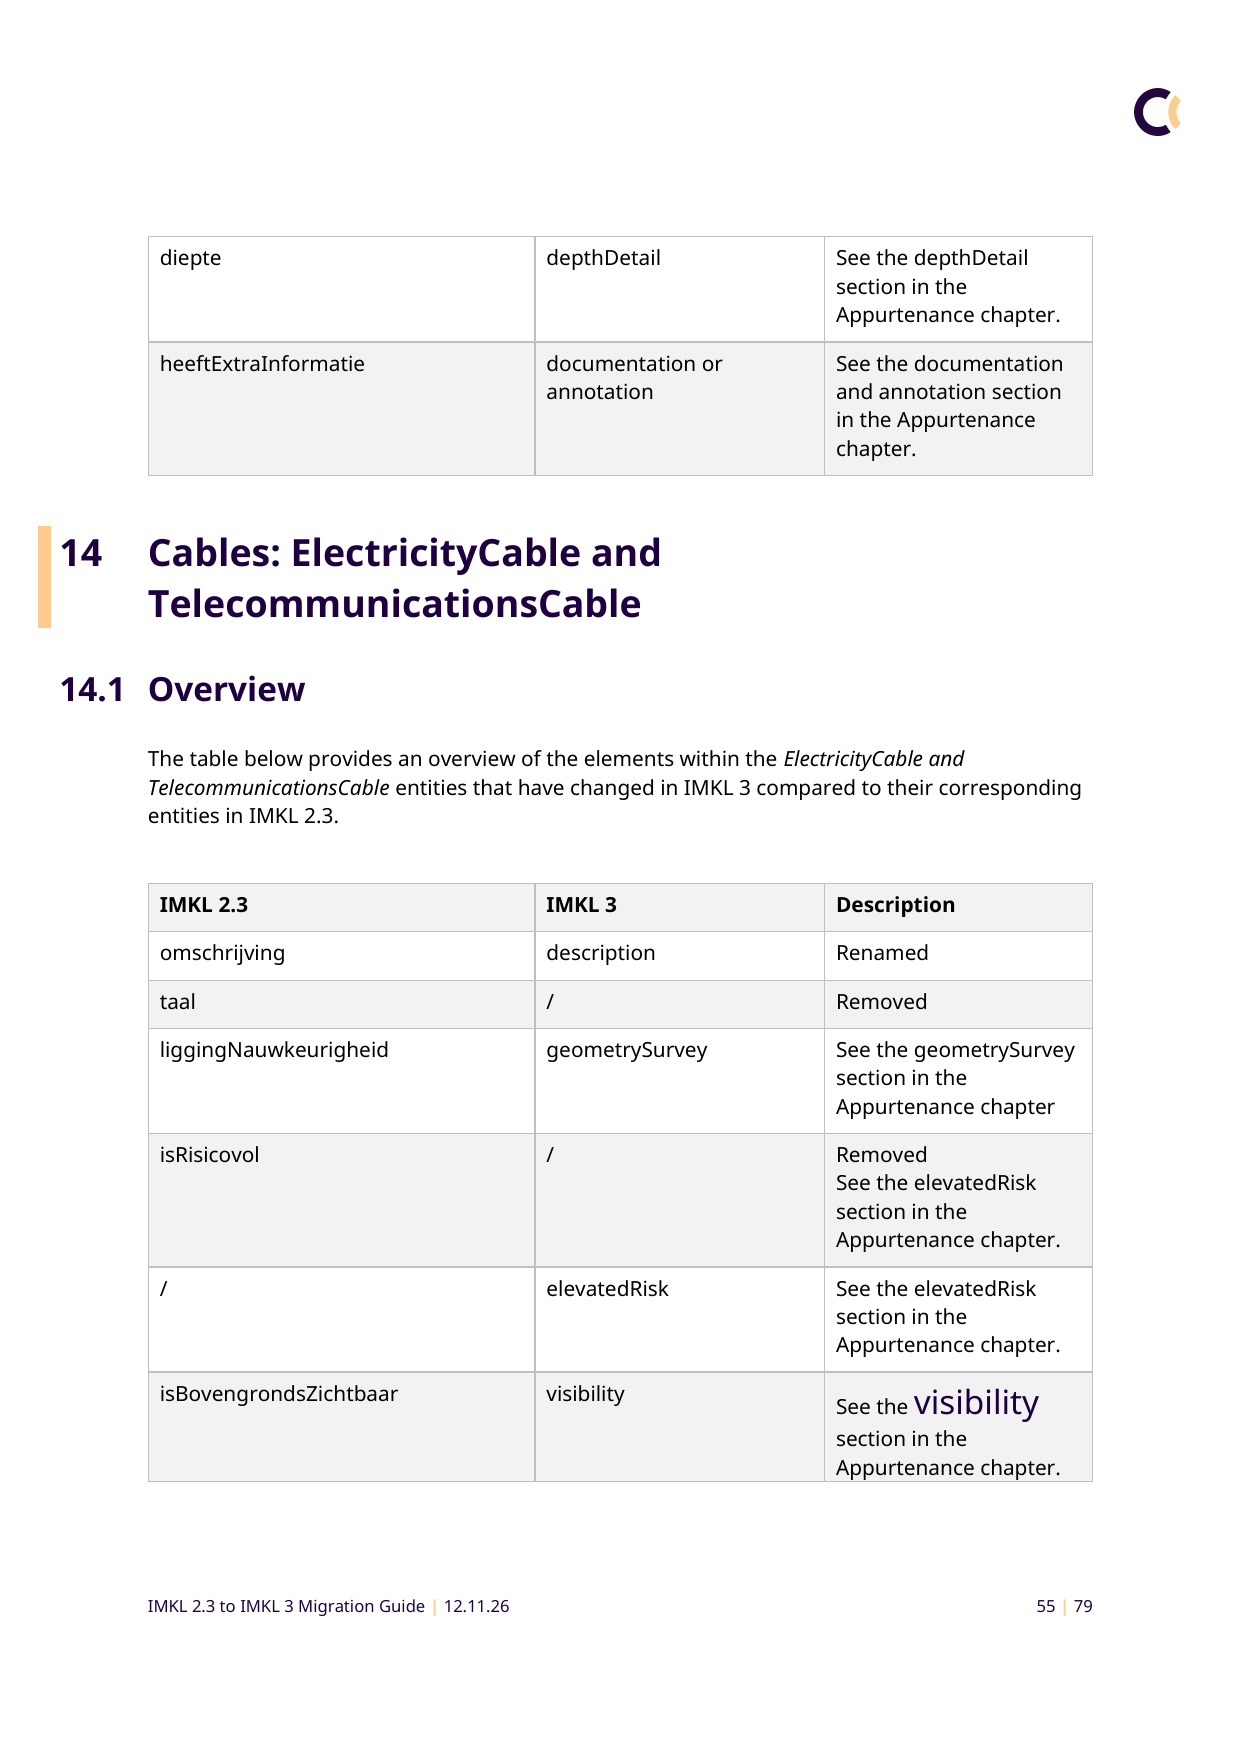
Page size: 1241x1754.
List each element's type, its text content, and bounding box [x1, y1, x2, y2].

table_cell elevatedRisk [536, 1268, 824, 1371]
table_cell See the geometrySurvey section in the Appurtenance chapter [825, 1029, 1092, 1133]
table_header IMKL 2.3 [149, 884, 534, 931]
table_cell Removed See the elevatedRisk section in the Appurtenance chapter. [825, 1134, 1092, 1266]
table_cell liggingNauwkeurigheid [149, 1029, 534, 1133]
table_cell See the documentation and annotation section in the Appurtenance chapter. [825, 343, 1092, 475]
table_cell See the visibility section in the Appurtenance chapter. [825, 1373, 1092, 1481]
table_cell isBovengrondsZichtbaar [149, 1373, 534, 1481]
table_cell See the elevatedRisk section in the Appurtenance chapter. [825, 1268, 1092, 1371]
subtitle Overview [59, 666, 1092, 711]
table_cell geometrySurvey [536, 1029, 824, 1133]
table_cell See the depthDetail section in the Appurtenance chapter. [825, 237, 1092, 341]
table_cell description [536, 932, 824, 979]
table_cell Removed [825, 981, 1092, 1028]
table_header Description [825, 884, 1092, 931]
table_cell isRisicovol [149, 1134, 534, 1266]
table_header IMKL 3 [536, 884, 824, 931]
table_cell / [536, 1134, 824, 1266]
subtitle Cables: ElectricityCable and TelecommunicationsCable [51, 526, 1092, 628]
table_cell depthDetail [536, 237, 824, 341]
table_cell omschrijving [149, 932, 534, 979]
table_cell / [536, 981, 824, 1028]
table_cell taal [149, 981, 534, 1028]
table_cell heeftExtraInformatie [149, 343, 534, 475]
table_cell Renamed [825, 932, 1092, 979]
text The table below provides an overview of the elements within the ElectricityCable and TelecommunicationsCable entities that have changed in IMKL 3 compared to their corresponding entities in IMKL 2.3. [148, 744, 1092, 829]
picture [1134, 88, 1181, 136]
table_cell documentation or annotation [536, 343, 824, 475]
table_cell / [149, 1268, 534, 1371]
table_cell diepte [149, 237, 534, 341]
table_cell visibility [536, 1373, 824, 1481]
